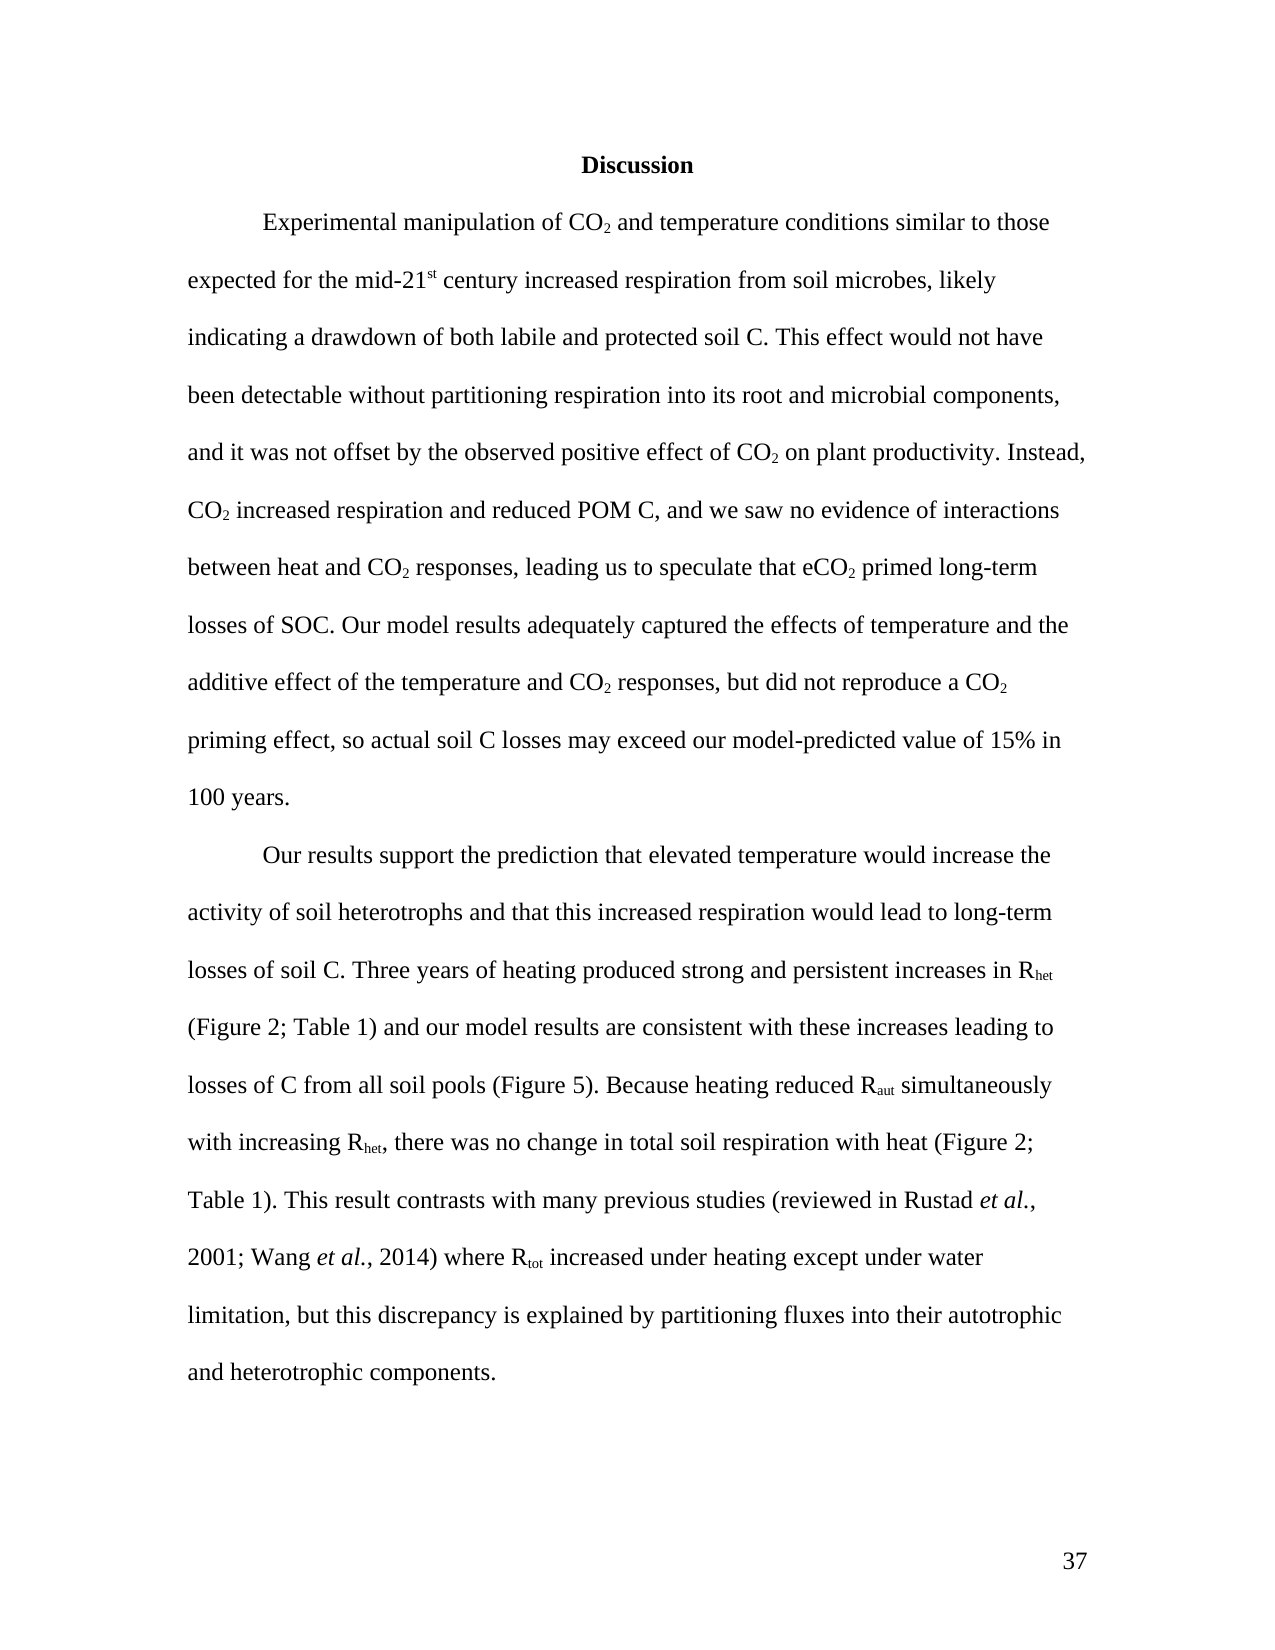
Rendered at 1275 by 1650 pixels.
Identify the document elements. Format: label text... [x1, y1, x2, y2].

text Experimental manipulation of CO2 and temperature conditions similar to those expected for the mid-21st century increased respiration from soil microbes, likely indicating a drawdown of both labile and protected soil C. This effect would not have been detectable without partitioning respiration into its root and microbial components, and it was not offset by the observed positive effect of CO2 on plant productivity. Instead, CO2 increased respiration and reduced POM C, and we saw no evidence of interactions between heat and CO2 responses, leading us to speculate that eCO2 primed long-term losses of SOC. Our model results adequately captured the effects of temperature and the additive effect of the temperature and CO2 responses, but did not reproduce a CO2 priming effect, so actual soil C losses may exceed our model-predicted value of 15% in 100 years. [187, 207, 1087, 811]
text Our results support the prediction that elevated temperature would increase the activity of soil heterotrophs and that this increased respiration would lead to long-term losses of soil C. Three years of heating produced strong and persistent increases in Rhet (Figure 2; Table 1) and our model results are consistent with these increases leading to losses of C from all soil pools (Figure 5). Because heating reduced Raut simultaneously with increasing Rhet, there was no change in total soil respiration with heat (Figure 2; Table 1). This result contrasts with many previous studies (reviewed in Rustad et al., 2001; Wang et al., 2014) where Rtot increased under heating except under water limitation, but this discrepancy is explained by partitioning fluxes into their autotrophic and heterotrophic components. [187, 840, 1087, 1386]
subtitle Discussion [187, 150, 1087, 179]
